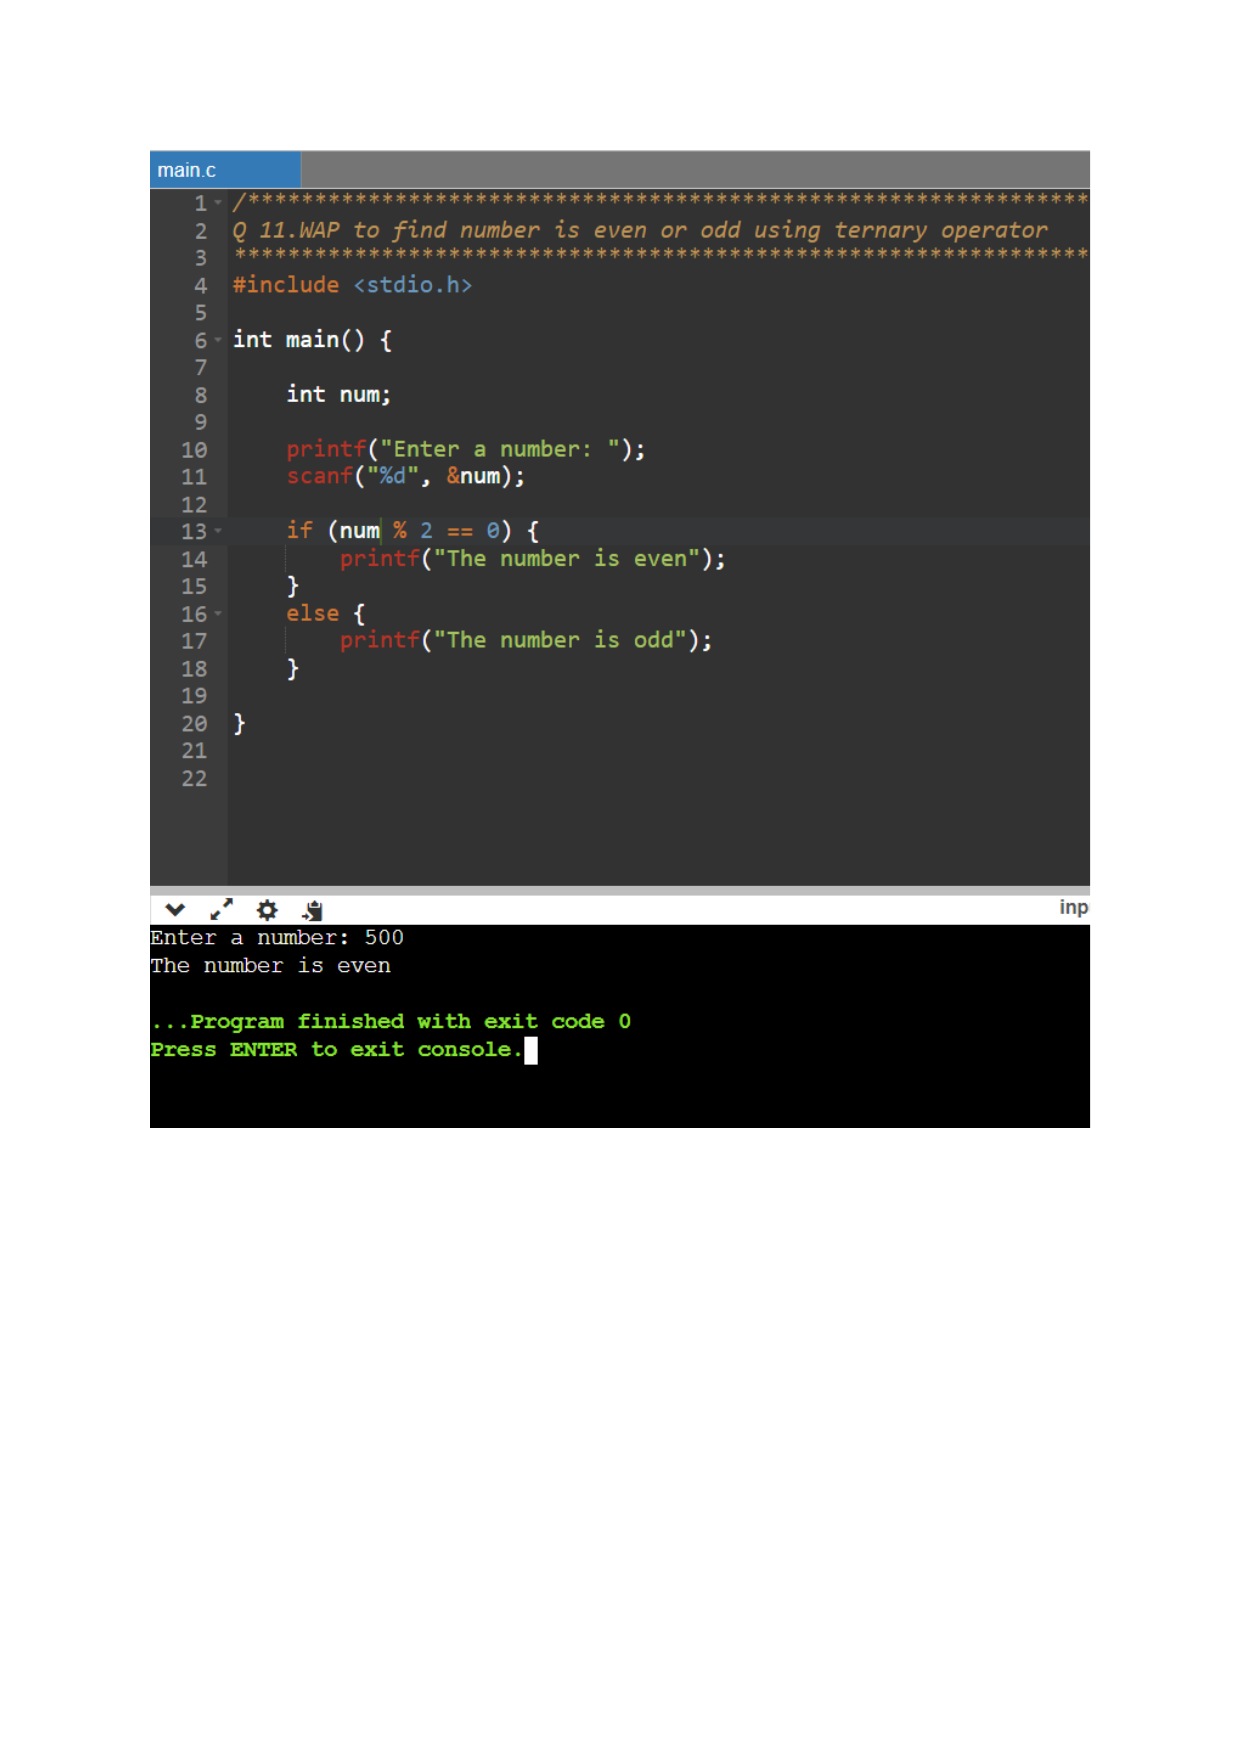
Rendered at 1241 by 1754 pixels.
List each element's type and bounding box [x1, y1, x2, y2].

picture [150, 150, 1091, 1128]
